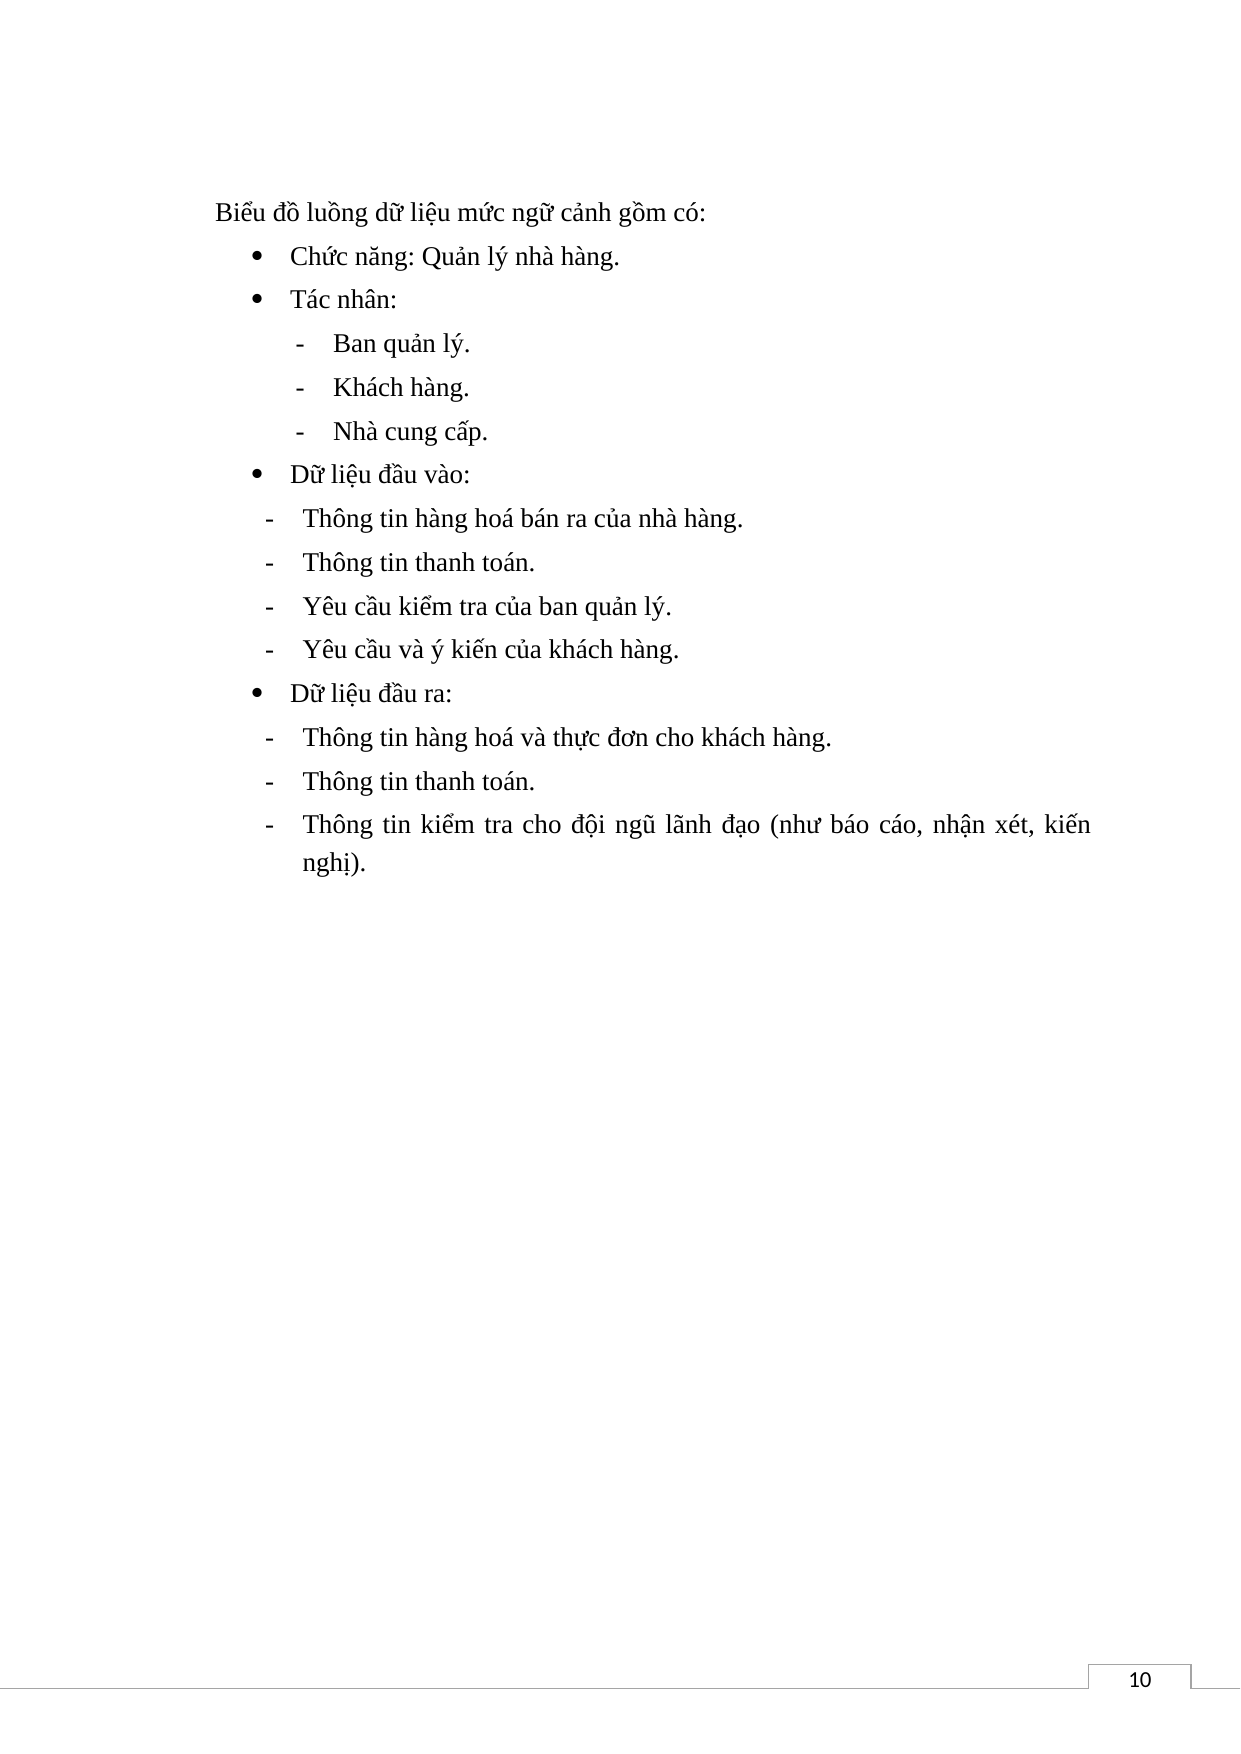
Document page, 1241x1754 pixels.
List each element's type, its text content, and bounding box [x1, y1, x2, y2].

list Thông tin thanh toán. [265, 760, 1092, 798]
list Dữ liệu đầu ra: [252, 673, 1092, 710]
list Ban quản lý. [295, 323, 1092, 360]
list Chức năng: Quản lý nhà hàng. [252, 235, 1092, 273]
list Thông tin kiểm tra cho đội ngũ lãnh đạo (như báo cáo, nhận xét, kiến nghị). [265, 804, 1092, 879]
list Yêu cầu kiểm tra của ban quản lý. [265, 585, 1092, 623]
list Thông tin hàng hoá bán ra của nhà hàng. [265, 498, 1092, 535]
list Yêu cầu và ý kiến của khách hàng. [265, 629, 1092, 666]
text Biểu đồ luồng dữ liệu mức ngữ cảnh gồm có: [215, 191, 1092, 229]
list Thông tin hàng hoá và thực đơn cho khách hàng. [265, 716, 1092, 754]
list Khách hàng. [295, 366, 1092, 404]
list Nhà cung cấp. [295, 410, 1092, 448]
list Dữ liệu đầu vào: [252, 454, 1092, 491]
list Thông tin thanh toán. [265, 541, 1092, 579]
list Tác nhân: [252, 279, 1092, 316]
